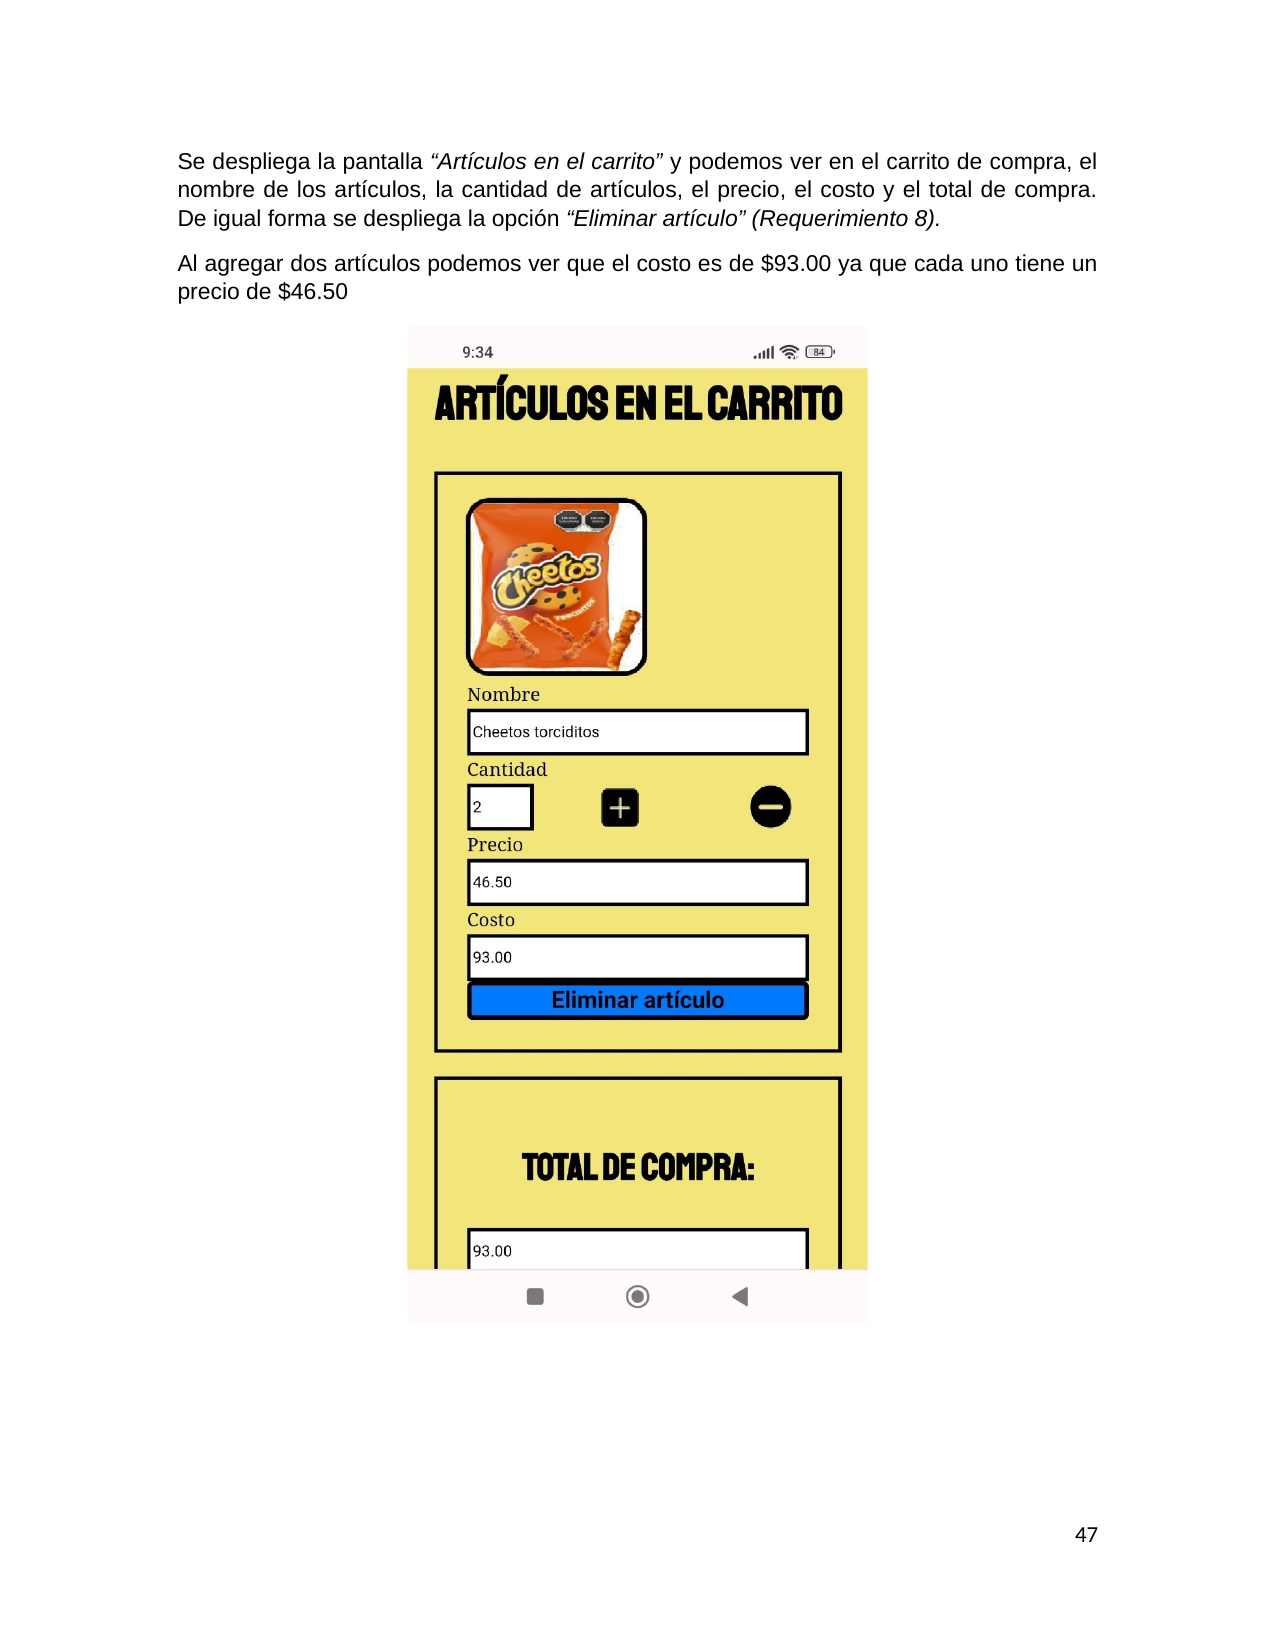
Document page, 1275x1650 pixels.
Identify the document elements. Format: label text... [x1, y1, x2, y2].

text Se despliega la pantalla “Artículos en el carrito” y podemos ver en el carrito de compra, el nombre de los artículos, la cantidad de artículos, el precio, el costo y el total de compra. De igual forma se despliega la opción “Eliminar artículo” (Requerimiento 8). [177, 148, 1098, 231]
text Al agregar dos artículos podemos ver que el costo es de $93.00 ya que cada uno tiene un precio de $46.50 [177, 249, 1098, 304]
picture [407, 325, 868, 1324]
